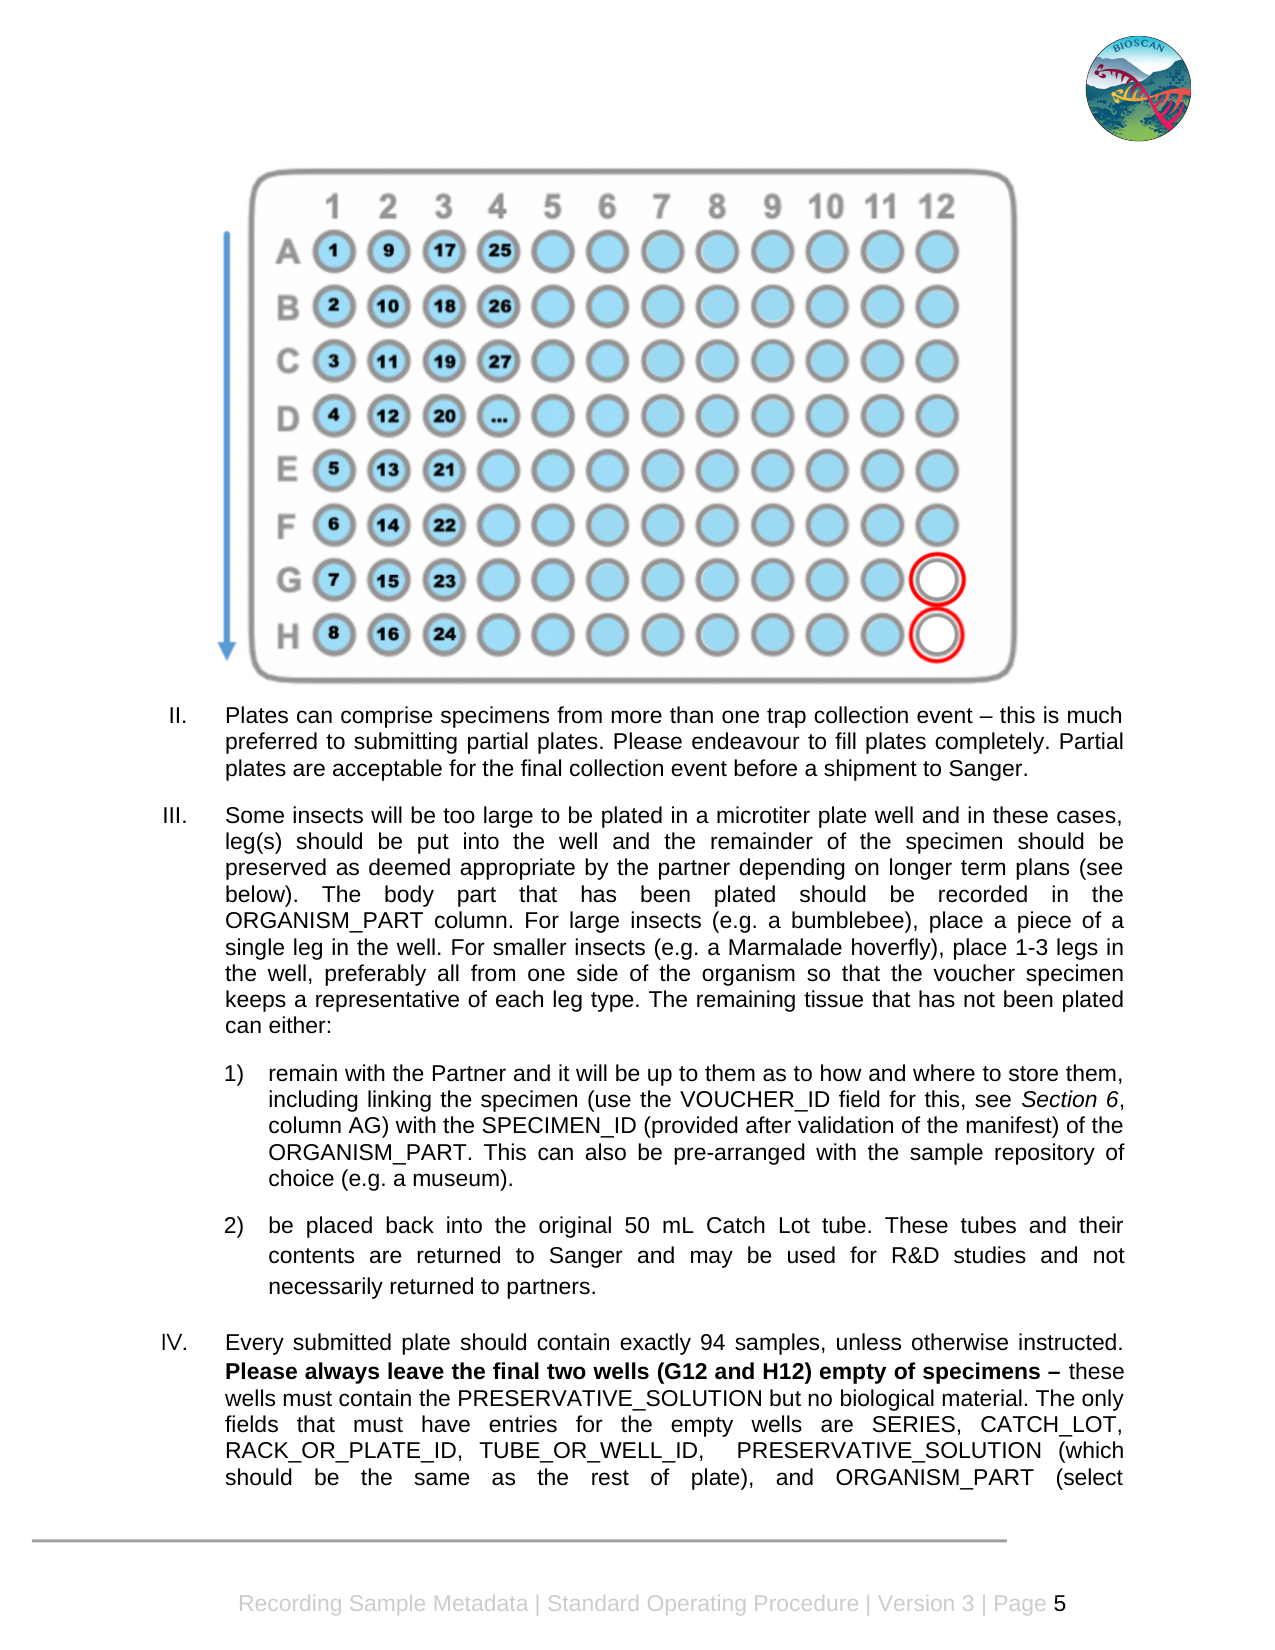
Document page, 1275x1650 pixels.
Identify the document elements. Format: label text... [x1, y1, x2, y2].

list Some insects will be too large to be plated in a microtiter plate well and in these cases, leg(s) should be put into the well and the remainder of the specimen should be preserved as deemed appropriate by the partner depending on longer term plans (see below). The body part that has been plated should be recorded in the ORGANISM_PART column. For large insects (e.g. a bumblebee), place a piece of a single leg in the well. For smaller insects (e.g. a Marmalade hoverfly), place 1-3 legs in the well, preferably all from one side of the organism so that the voucher specimen keeps a representative of each leg type. The remaining tissue that has not been plated can either: [187, 802, 1125, 1039]
picture [1085, 36, 1192, 142]
list Plates can comprise specimens from more than one trap collection event – this is much preferred to submitting partial plates. Please endeavour to fill plates completely. Partial plates are acceptable for the final collection event before a shipment to Sanger. [187, 702, 1124, 781]
list be placed back into the original 50 mL Catch Lot tube. These tubes and their contents are returned to Sanger and may be used for R&D studies and not necessarily returned to partners. [224, 1212, 1125, 1299]
list remain with the Partner and it will be up to them as to how and where to store them, including linking the specimen (use the VOUCHER_ID field for this, see Section 6, column AG) with the SPECIMEN_ID (provided after validation of the manifest) of the ORGANISM_PART. This can also be pre-arranged with the sample repository of choice (e.g. a museum). [224, 1060, 1125, 1191]
picture [150, 150, 1125, 698]
